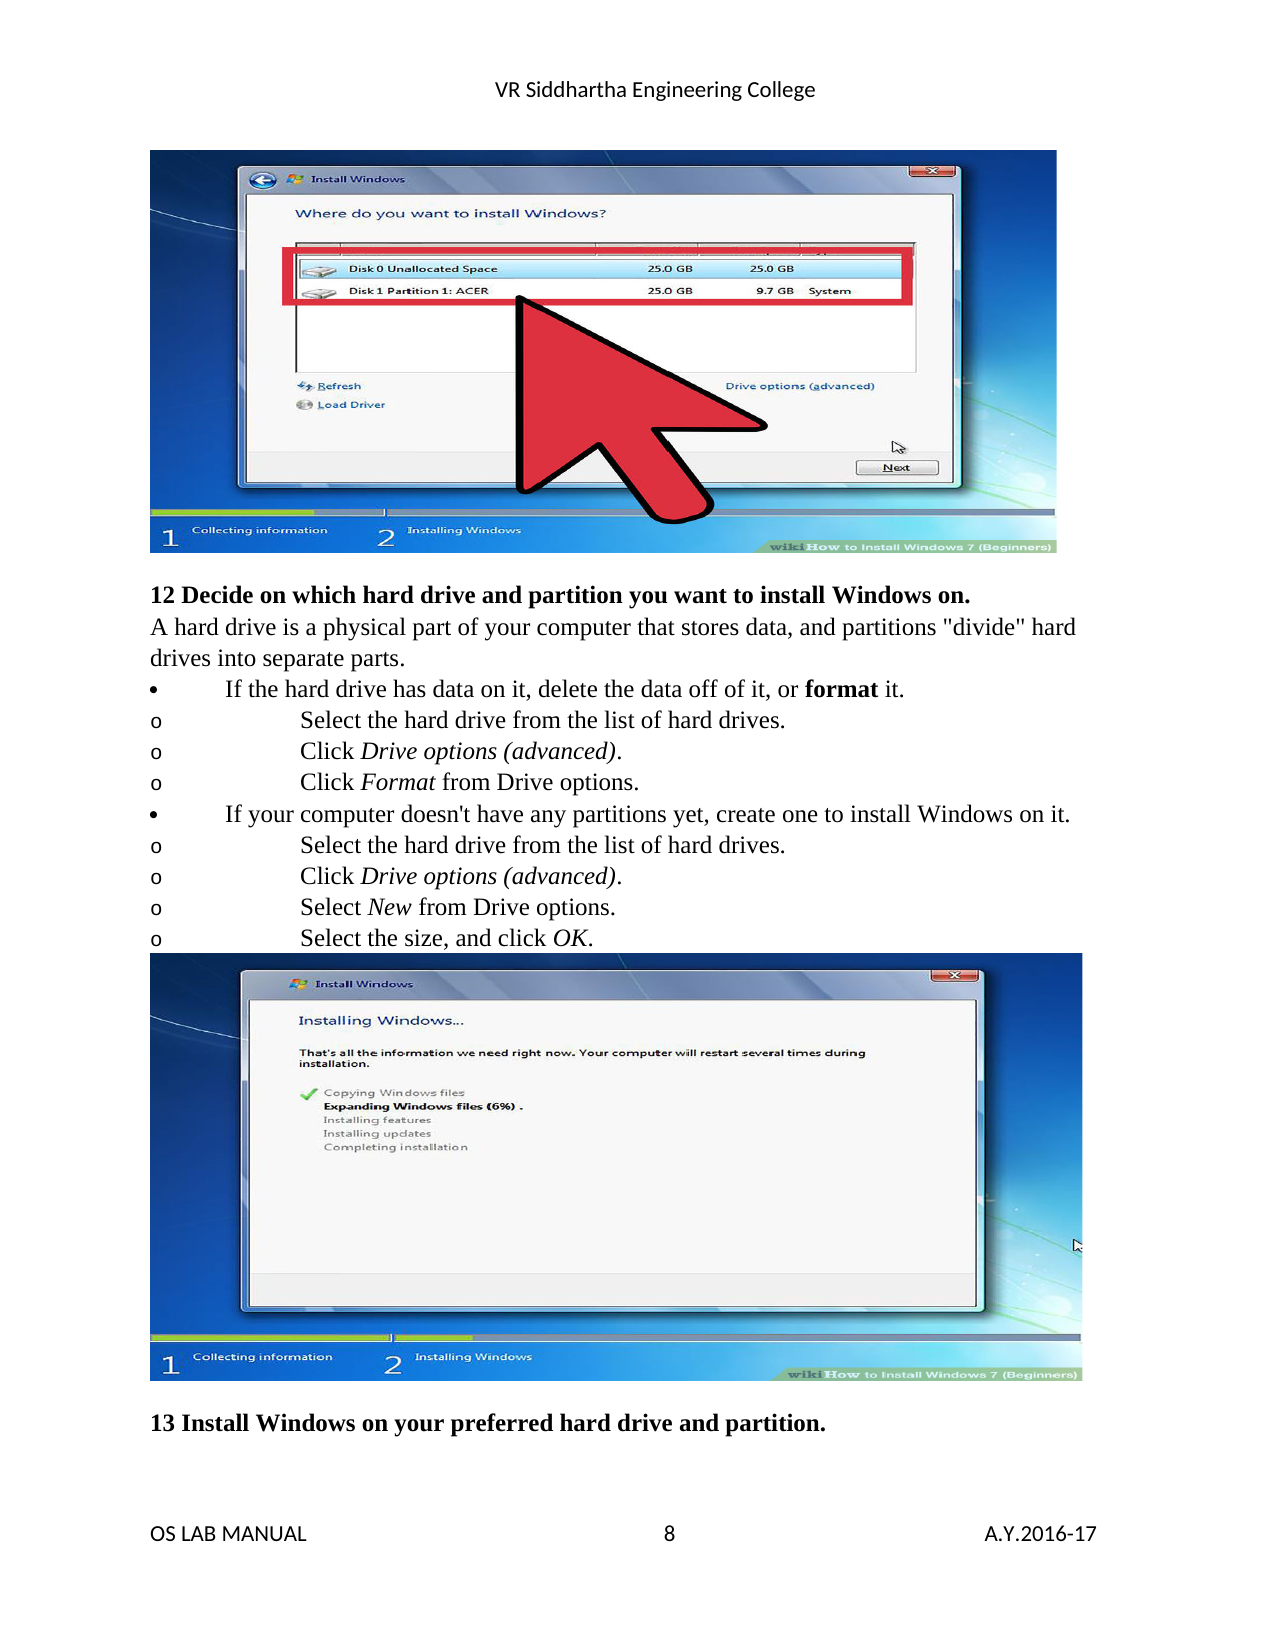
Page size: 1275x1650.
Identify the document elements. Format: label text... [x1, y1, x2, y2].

list Select New from Drive options. [150, 891, 1125, 922]
text 13 Install Windows on your preferred hard drive and partition. [150, 1406, 1125, 1437]
list If your computer doesn't have any partitions yet, create one to install Windows on it. [150, 797, 1125, 828]
picture [150, 150, 1057, 553]
list Select the hard drive from the list of hard drives. [150, 703, 1125, 734]
list Select the size, and click OK. [150, 922, 1125, 953]
list Select the hard drive from the list of hard drives. [150, 828, 1125, 859]
list Click Drive options (advanced). [150, 859, 1125, 891]
list Click Format from Drive options. [150, 766, 1125, 797]
list Click Drive options (advanced). [150, 734, 1125, 766]
list If the hard drive has data on it, delete the data off of it, or format it. [150, 672, 1125, 703]
picture [150, 953, 1083, 1381]
text 12 Decide on which hard drive and partition you want to install Windows on. [150, 578, 1125, 609]
text A hard drive is a physical part of your computer that stores data, and partitions "divide" hard drives into separate parts. [150, 609, 1125, 672]
